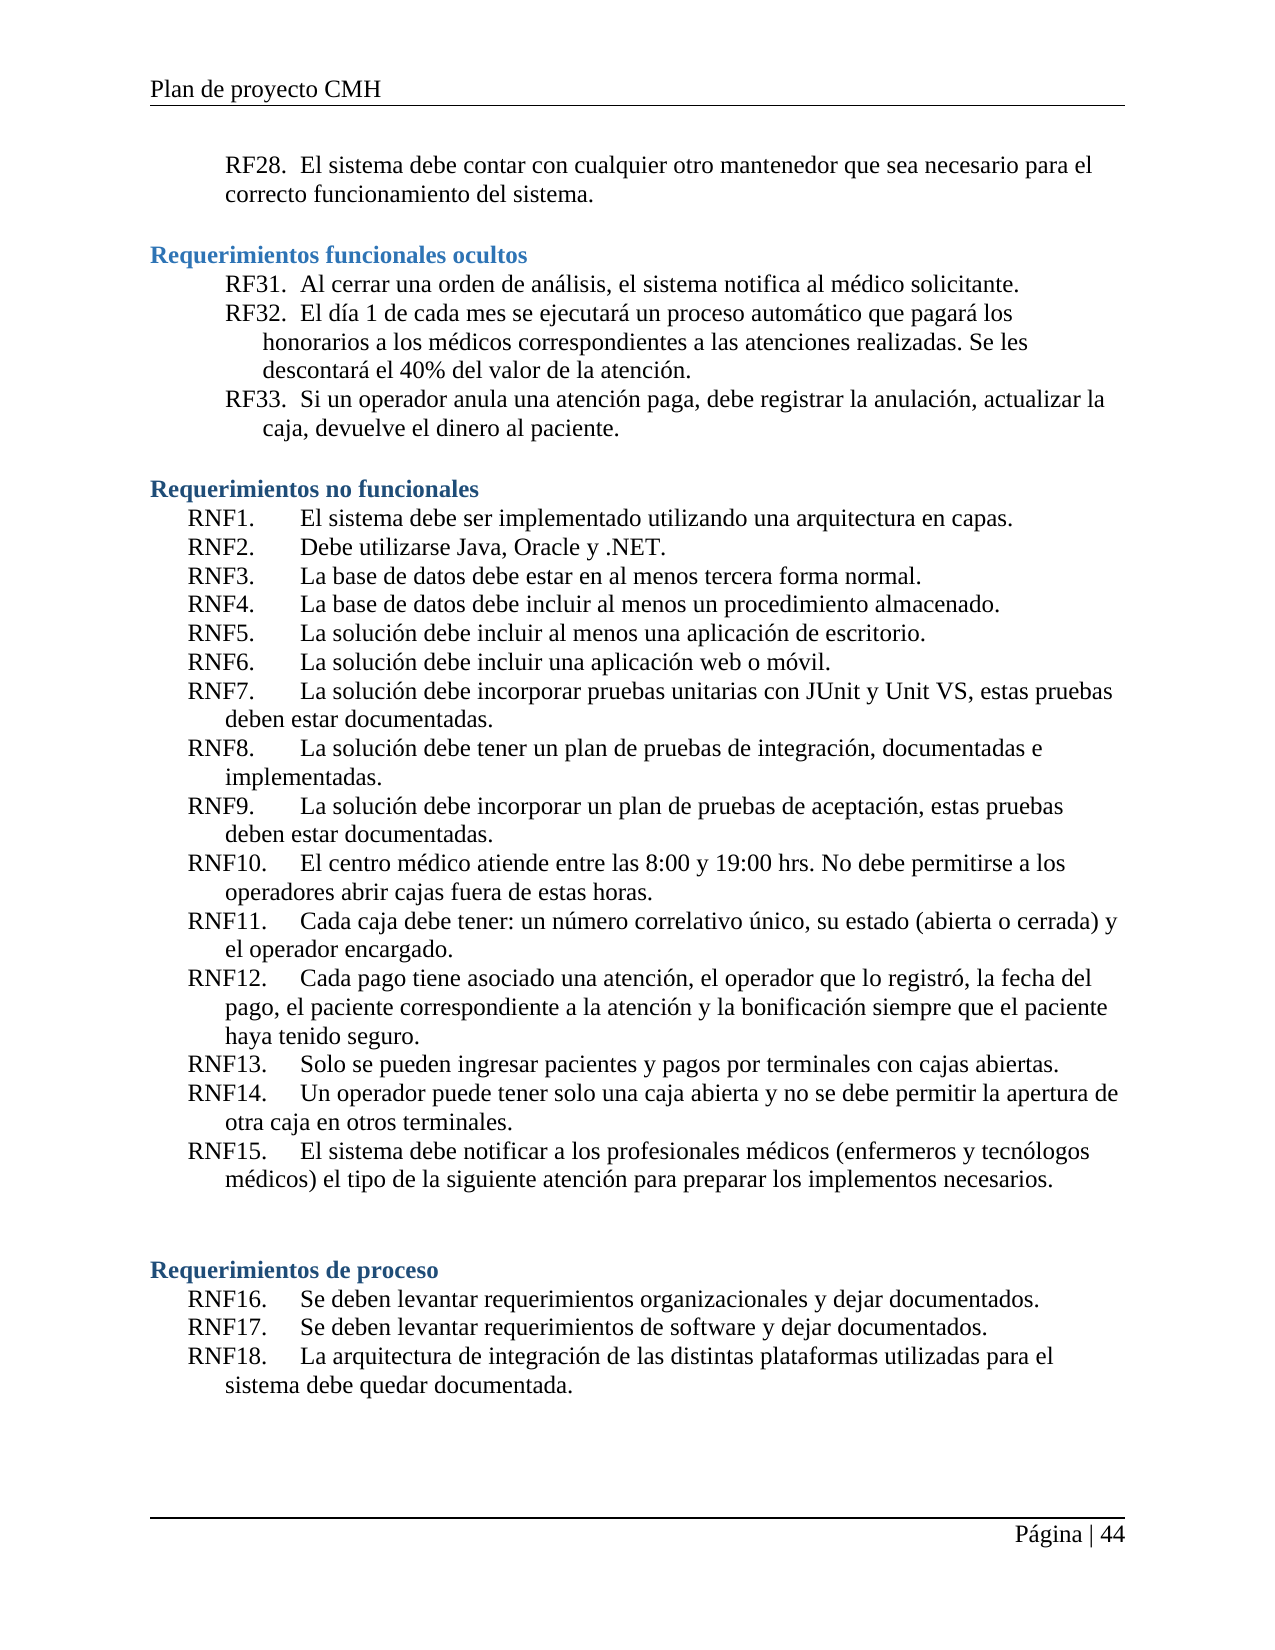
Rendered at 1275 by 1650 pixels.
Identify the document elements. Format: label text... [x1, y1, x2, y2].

list El día 1 de cada mes se ejecutará un proceso automático que pagará los honorarios a los médicos correspondientes a las atenciones realizadas. Se les descontará el 40% del valor de la atención. [225, 298, 1125, 384]
subtitle Requerimientos funcionales ocultos [150, 240, 1125, 269]
list La solución debe incorporar un plan de pruebas de aceptación, estas pruebas deben estar documentadas. [187, 791, 1125, 848]
list El sistema debe notificar a los profesionales médicos (enfermeros y tecnólogos médicos) el tipo de la siguiente atención para preparar los implementos necesarios. [187, 1136, 1125, 1193]
list La solución debe incluir al menos una aplicación de escritorio. [187, 618, 1125, 647]
list El sistema debe ser implementado utilizando una arquitectura en capas. [187, 503, 1125, 532]
list La base de datos debe incluir al menos un procedimiento almacenado. [187, 589, 1125, 618]
list Si un operador anula una atención paga, debe registrar la anulación, actualizar la caja, devuelve el dinero al paciente. [225, 384, 1125, 442]
subtitle Requerimientos no funcionales [150, 474, 1125, 503]
list Al cerrar una orden de análisis, el sistema notifica al médico solicitante. [225, 269, 1125, 298]
list El centro médico atiende entre las 8:00 y 19:00 hrs. No debe permitirse a los operadores abrir cajas fuera de estas horas. [187, 848, 1125, 906]
list La base de datos debe estar en al menos tercera forma normal. [187, 561, 1125, 589]
list La solución debe incluir una aplicación web o móvil. [187, 647, 1125, 676]
list La arquitectura de integración de las distintas plataformas utilizadas para el sistema debe quedar documentada. [187, 1341, 1125, 1399]
list El sistema debe contar con cualquier otro mantenedor que sea necesario para el correcto funcionamiento del sistema. [225, 150, 1125, 207]
list La solución debe incorporar pruebas unitarias con JUnit y Unit VS, estas pruebas deben estar documentadas. [187, 676, 1125, 733]
subtitle Requerimientos de proceso [150, 1255, 1125, 1284]
list Cada caja debe tener: un número correlativo único, su estado (abierta o cerrada) y el operador encargado. [187, 906, 1125, 963]
list Solo se pueden ingresar pacientes y pagos por terminales con cajas abiertas. [187, 1049, 1125, 1078]
list Se deben levantar requerimientos de software y dejar documentados. [187, 1312, 1125, 1341]
list Debe utilizarse Java, Oracle y .NET. [187, 532, 1125, 561]
list La solución debe tener un plan de pruebas de integración, documentadas e implementadas. [187, 733, 1125, 791]
list Cada pago tiene asociado una atención, el operador que lo registró, la fecha del pago, el paciente correspondiente a la atención y la bonificación siempre que el paciente haya tenido seguro. [187, 963, 1125, 1049]
list Se deben levantar requerimientos organizacionales y dejar documentados. [187, 1284, 1125, 1312]
list Un operador puede tener solo una caja abierta y no se debe permitir la apertura de otra caja en otros terminales. [187, 1078, 1125, 1136]
